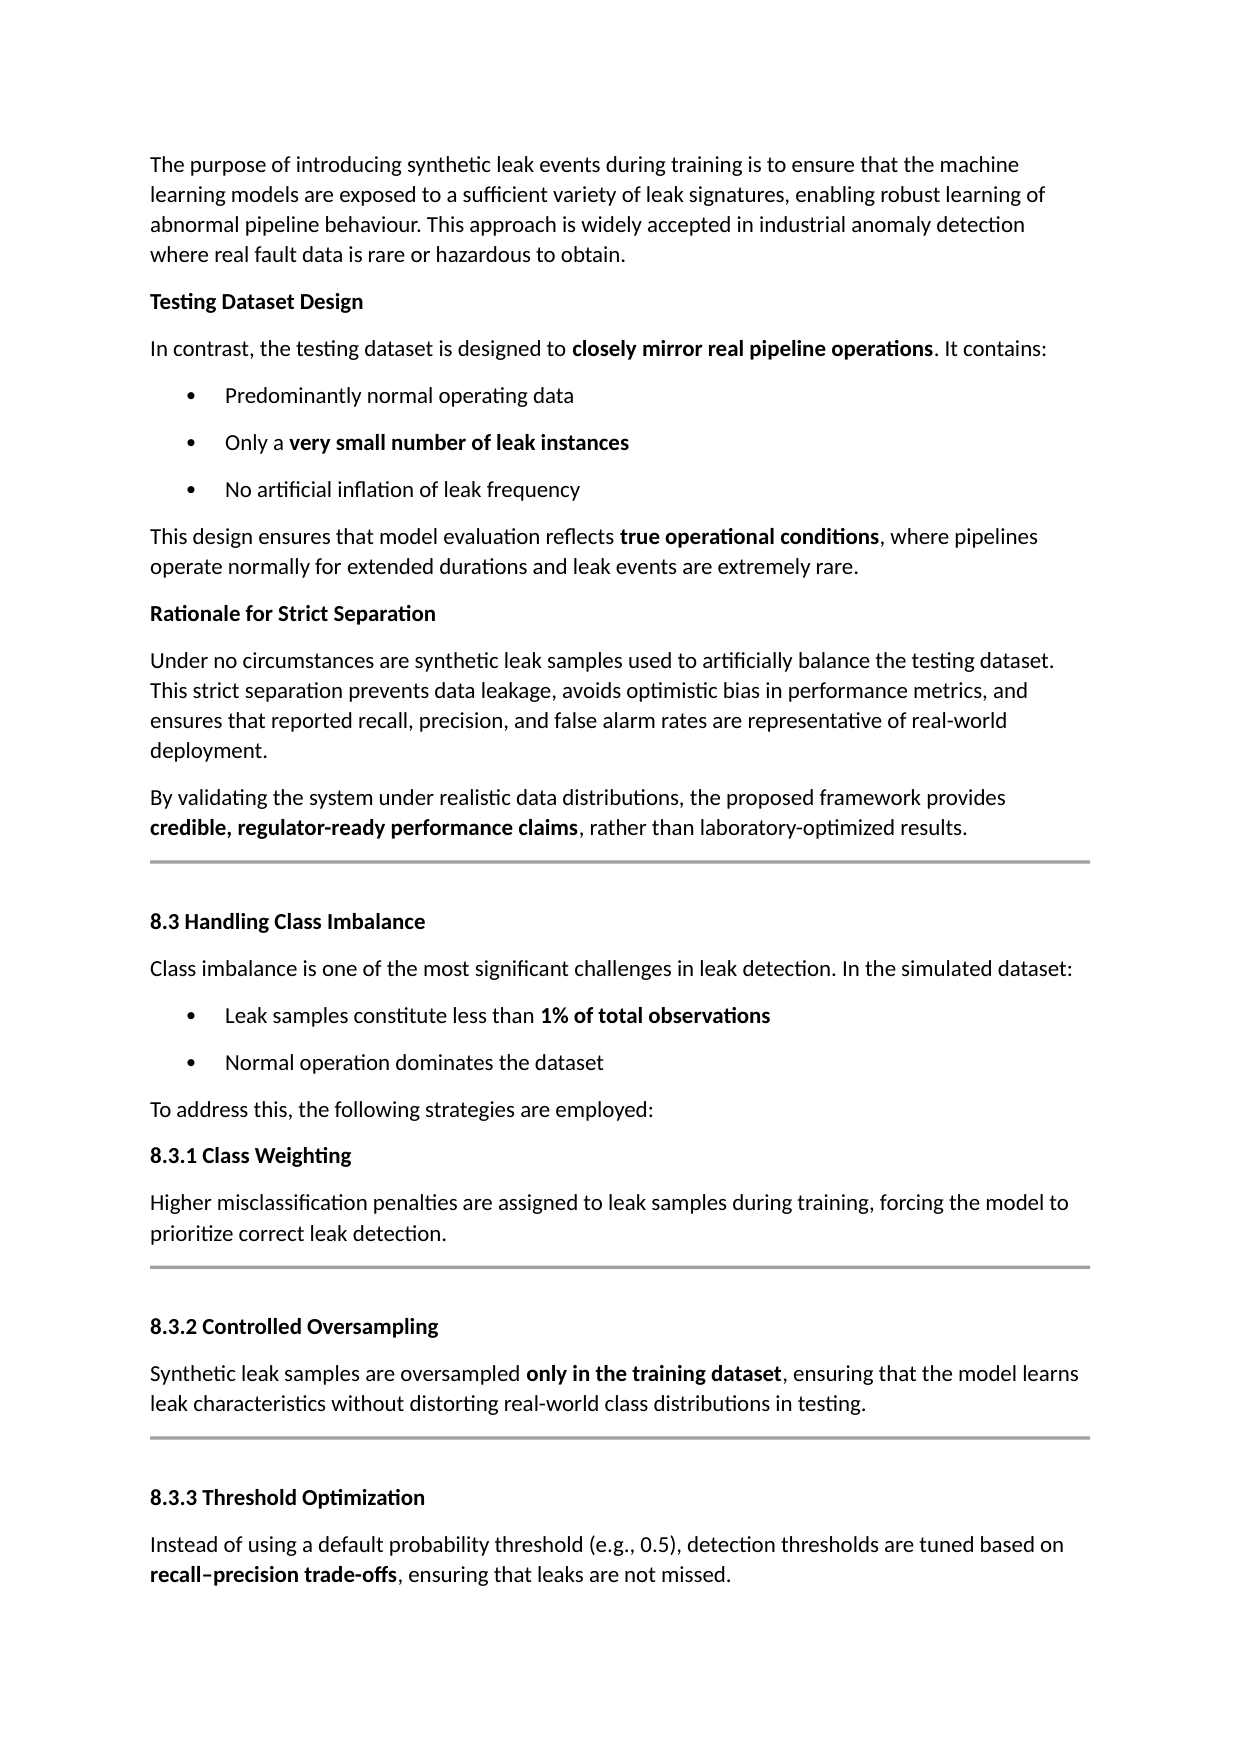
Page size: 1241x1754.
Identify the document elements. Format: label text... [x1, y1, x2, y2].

text 8.3.2 Controlled Oversampling [150, 1312, 1090, 1341]
text By validating the system under realistic data distributions, the proposed framework provides credible, regulator-ready performance claims, rather than laboratory-optimized results. [150, 783, 1090, 842]
text Testing Dataset Design [150, 287, 1090, 316]
text Synthetic leak samples are oversampled only in the training dataset, ensuring that the model learns leak characteristics without distorting real-world class distributions in testing. [150, 1359, 1090, 1418]
list Only a very small number of leak instances [187, 428, 1090, 456]
text This design ensures that model evaluation reflects true operational conditions, where pipelines operate normally for extended durations and leak events are extremely rare. [150, 522, 1090, 580]
text Instead of using a default probability threshold (e.g., 0.5), detection thresholds are tuned based on recall–precision trade-offs, ensuring that leaks are not missed. [150, 1530, 1090, 1588]
text Rationale for Strict Separation [150, 599, 1090, 627]
text To address this, the following strategies are employed: [150, 1095, 1090, 1123]
list No artificial inflation of leak frequency [187, 475, 1090, 503]
text The purpose of introducing synthetic leak events during training is to ensure that the machine learning models are exposed to a sufficient variety of leak signatures, enabling robust learning of abnormal pipeline behaviour. This approach is widely accepted in industrial anomaly detection where real fault data is rare or hazardous to obtain. [150, 150, 1090, 269]
text 8.3 Handling Class Imbalance [150, 907, 1090, 935]
text Under no circumstances are synthetic leak samples used to artificially balance the testing dataset. This strict separation prevents data leakage, avoids optimistic bias in performance metrics, and ensures that reported recall, precision, and false alarm rates are representative of real-world deployment. [150, 646, 1090, 764]
list Leak samples constitute less than 1% of total observations [187, 1001, 1090, 1029]
text Higher misclassification penalties are assigned to leak samples during training, forcing the model to prioritize correct leak detection. [150, 1188, 1090, 1247]
list Normal operation dominates the dataset [187, 1048, 1090, 1076]
text 8.3.1 Class Weighting [150, 1142, 1090, 1170]
list Predominantly normal operating data [187, 381, 1090, 409]
text In contrast, the testing dataset is designed to closely mirror real pipeline operations. It contains: [150, 334, 1090, 362]
text Class imbalance is one of the most significant challenges in leak detection. In the simulated dataset: [150, 954, 1090, 982]
text 8.3.3 Threshold Optimization [150, 1483, 1090, 1511]
